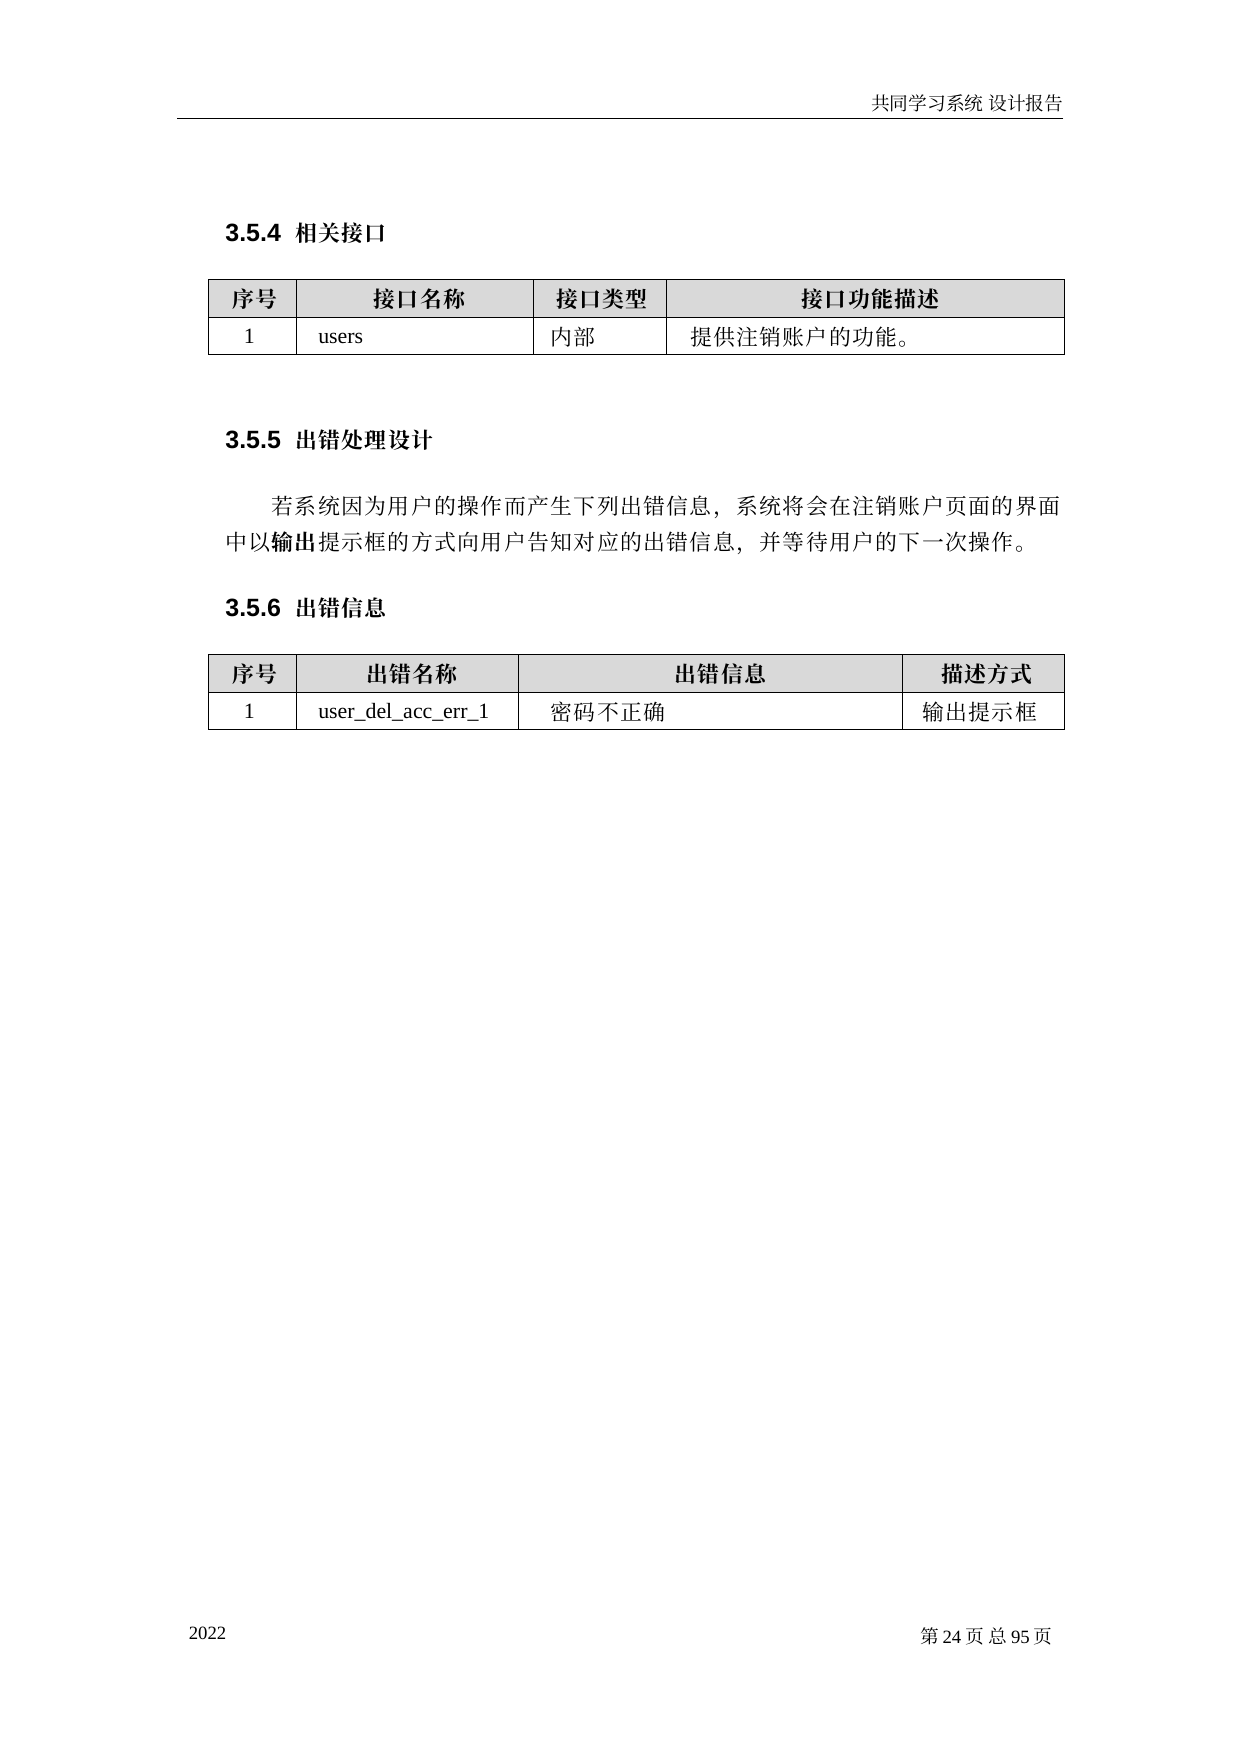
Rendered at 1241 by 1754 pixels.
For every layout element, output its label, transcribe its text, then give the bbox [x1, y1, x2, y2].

table_cell 密码不正确 [519, 693, 902, 729]
table_cell 1 [209, 693, 296, 729]
table_cell 提供注销账户的功能。 [667, 318, 1064, 354]
table_cell users [297, 318, 533, 354]
table_cell user_del_acc_err_1 [297, 693, 518, 729]
table_header 序号 [209, 280, 296, 317]
table_header 序号 [209, 655, 296, 692]
subtitle 相关接口 [208, 213, 1061, 250]
text 若系统因为用户的操作而产生下列出错信息，系统将会在注销账户页面的界面中以输出提示框的方式向用户告知对应的出错信息，并等待用户的下一次操作。 [222, 486, 1061, 559]
table_header 接口名称 [297, 280, 533, 317]
table_header 接口类型 [534, 280, 666, 317]
subtitle 出错处理设计 [208, 421, 1061, 457]
table_header 出错信息 [519, 655, 902, 692]
table_header 描述方式 [903, 655, 1064, 692]
table_cell 输出提示框 [903, 693, 1064, 729]
subtitle 出错信息 [208, 588, 1061, 625]
table_header 出错名称 [297, 655, 518, 692]
table_cell 内部 [534, 318, 666, 354]
table_cell 1 [209, 318, 296, 354]
table_header 接口功能描述 [667, 280, 1064, 317]
